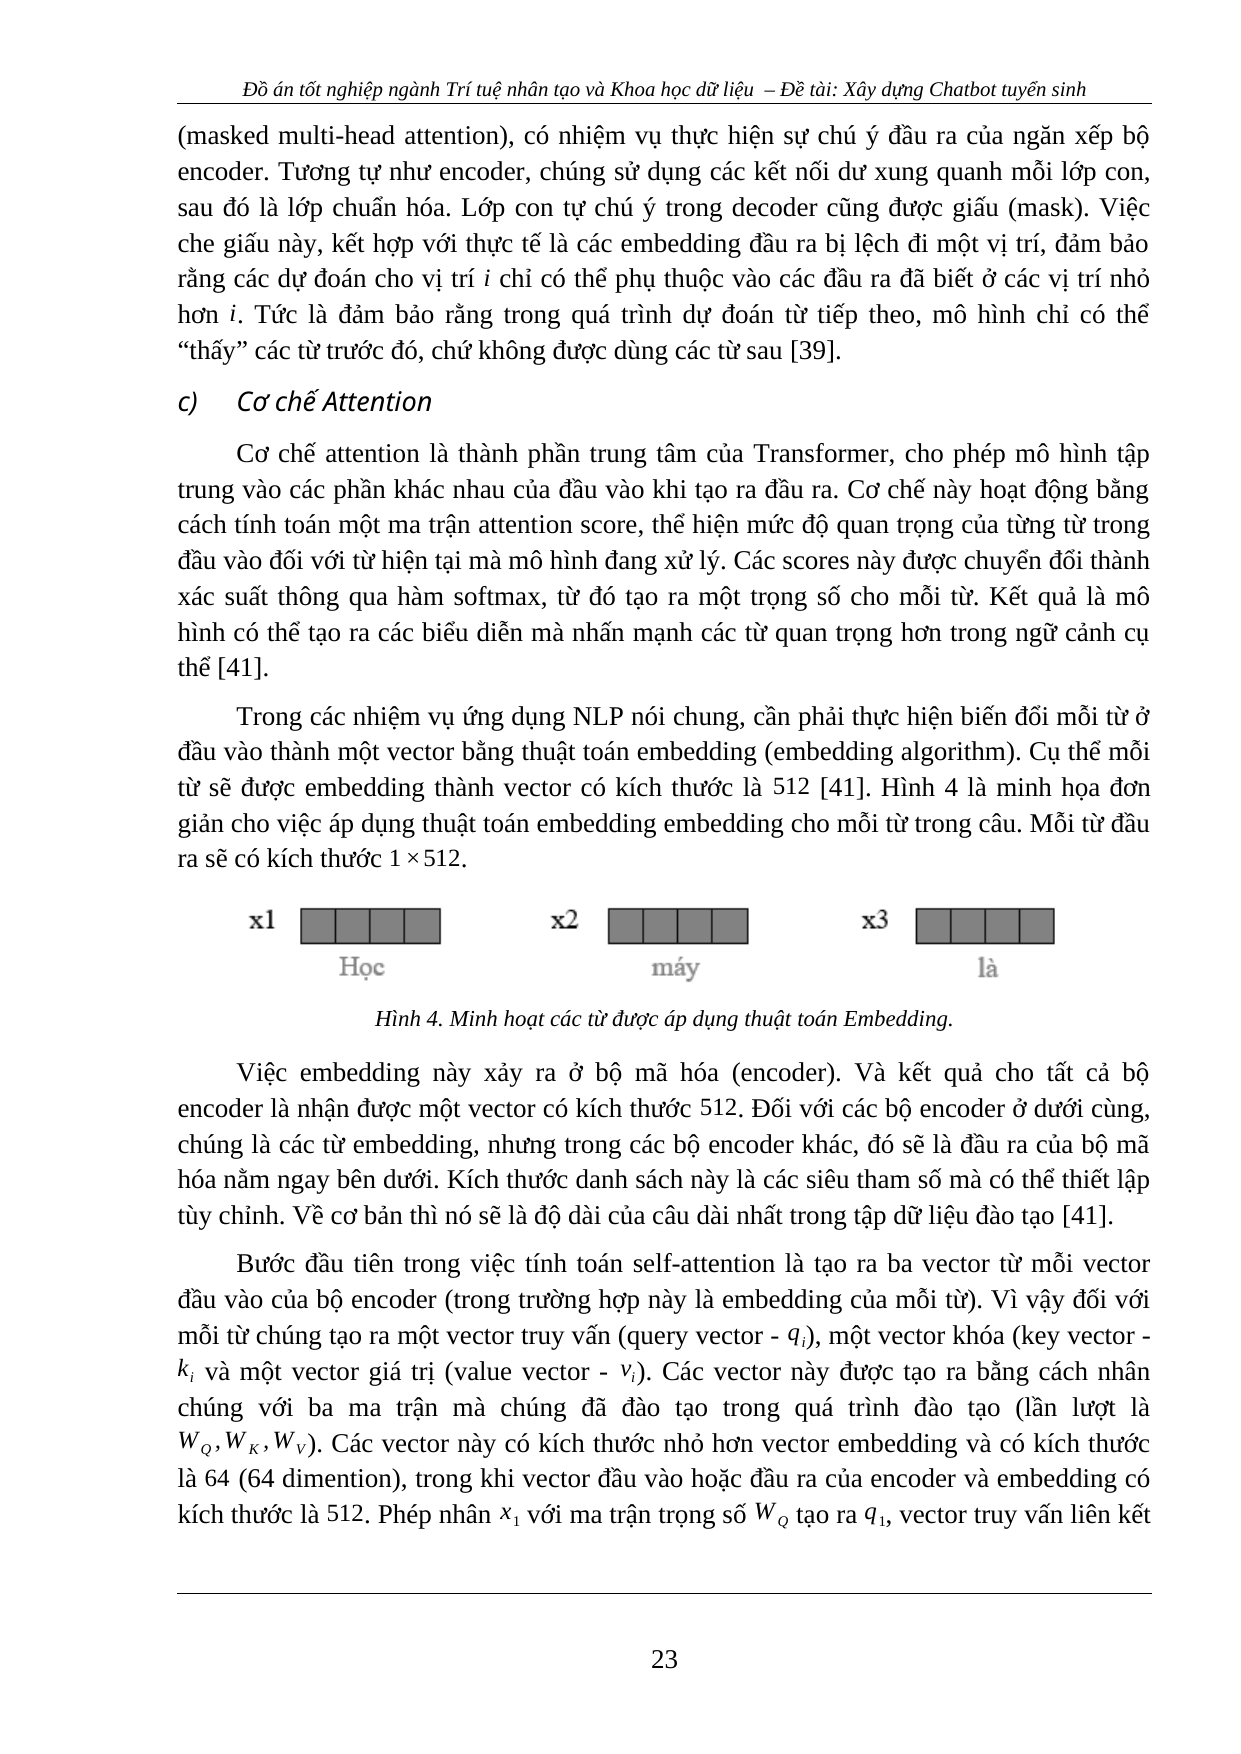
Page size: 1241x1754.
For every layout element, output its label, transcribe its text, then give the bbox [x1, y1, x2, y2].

text Cơ chế attention là thành phần trung tâm của Transformer, cho phép mô hình tập trung vào các phần khác nhau của đầu vào khi tạo ra đầu ra. Cơ chế này hoạt động bằng cách tính toán một ma trận attention score, thể hiện mức độ quan trọng của từng từ trong đầu vào đối với từ hiện tại mà mô hình đang xử lý. Các scores này được chuyển đổi thành xác suất thông qua hàm softmax, từ đó tạo ra một trọng số cho mỗi từ. Kết quả là mô hình có thể tạo ra các biểu diễn mà nhấn mạnh các từ quan trọng hơn trong ngữ cảnh cụ thể . [177, 437, 1152, 682]
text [177, 1247, 1152, 1529]
text Hình 4. Minh hoạt các từ được áp dụng thuật toán Embedding. [177, 1005, 1152, 1032]
text Trong các nhiệm vụ ứng dụng NLP nói chung, cần phải thực hiện biến đổi mỗi từ ở đầu vào thành một vector bằng thuật toán embedding (embedding algorithm). Cụ thể mỗi từ sẽ được embedding thành vector có kích thước là . Hình 4 là minh họa đơn giản cho việc áp dụng thuật toán embedding embedding cho mỗi từ trong câu. Mỗi từ đầu ra sẽ có kích thước . [177, 699, 1152, 874]
text Việc embedding này xảy ra ở bộ mã hóa (encoder). Và kết quả cho tất cả bộ encoder là nhận được một vector có kích thước . Đối với các bộ encoder ở dưới cùng, chúng là các từ embedding, nhưng trong các bộ encoder khác, đó sẽ là đầu ra của bộ mã hóa nằm ngay bên dưới. Kích thước danh sách này là các siêu tham số mà có thể thiết lập tùy chỉnh. Về cơ bản thì nó sẽ là độ dài của câu dài nhất trong tập dữ liệu đào tạo . [177, 1056, 1152, 1230]
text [177, 119, 1152, 365]
subtitle Cơ chế Attention [177, 382, 1152, 419]
